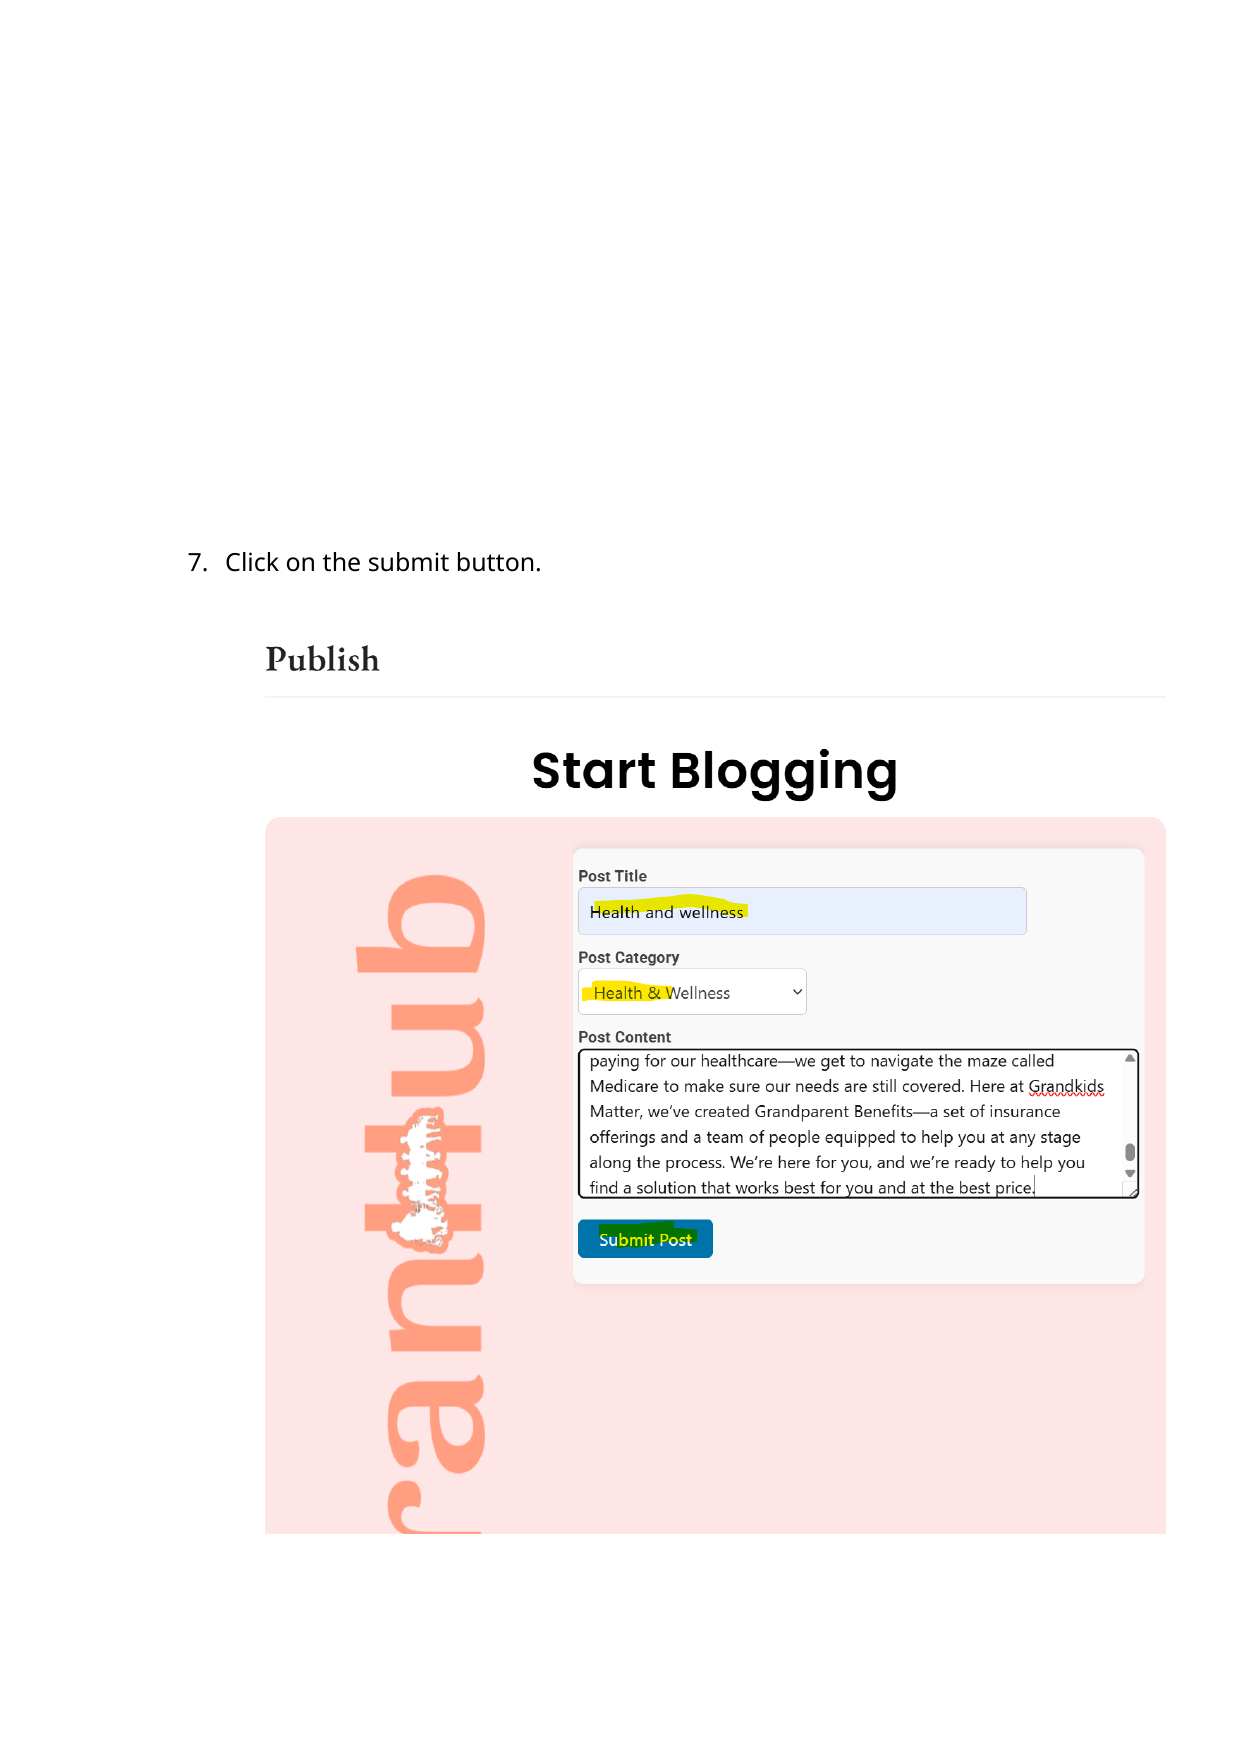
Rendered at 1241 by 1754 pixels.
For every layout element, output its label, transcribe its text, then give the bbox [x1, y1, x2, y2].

list Click on the submit button. [187, 545, 1090, 579]
